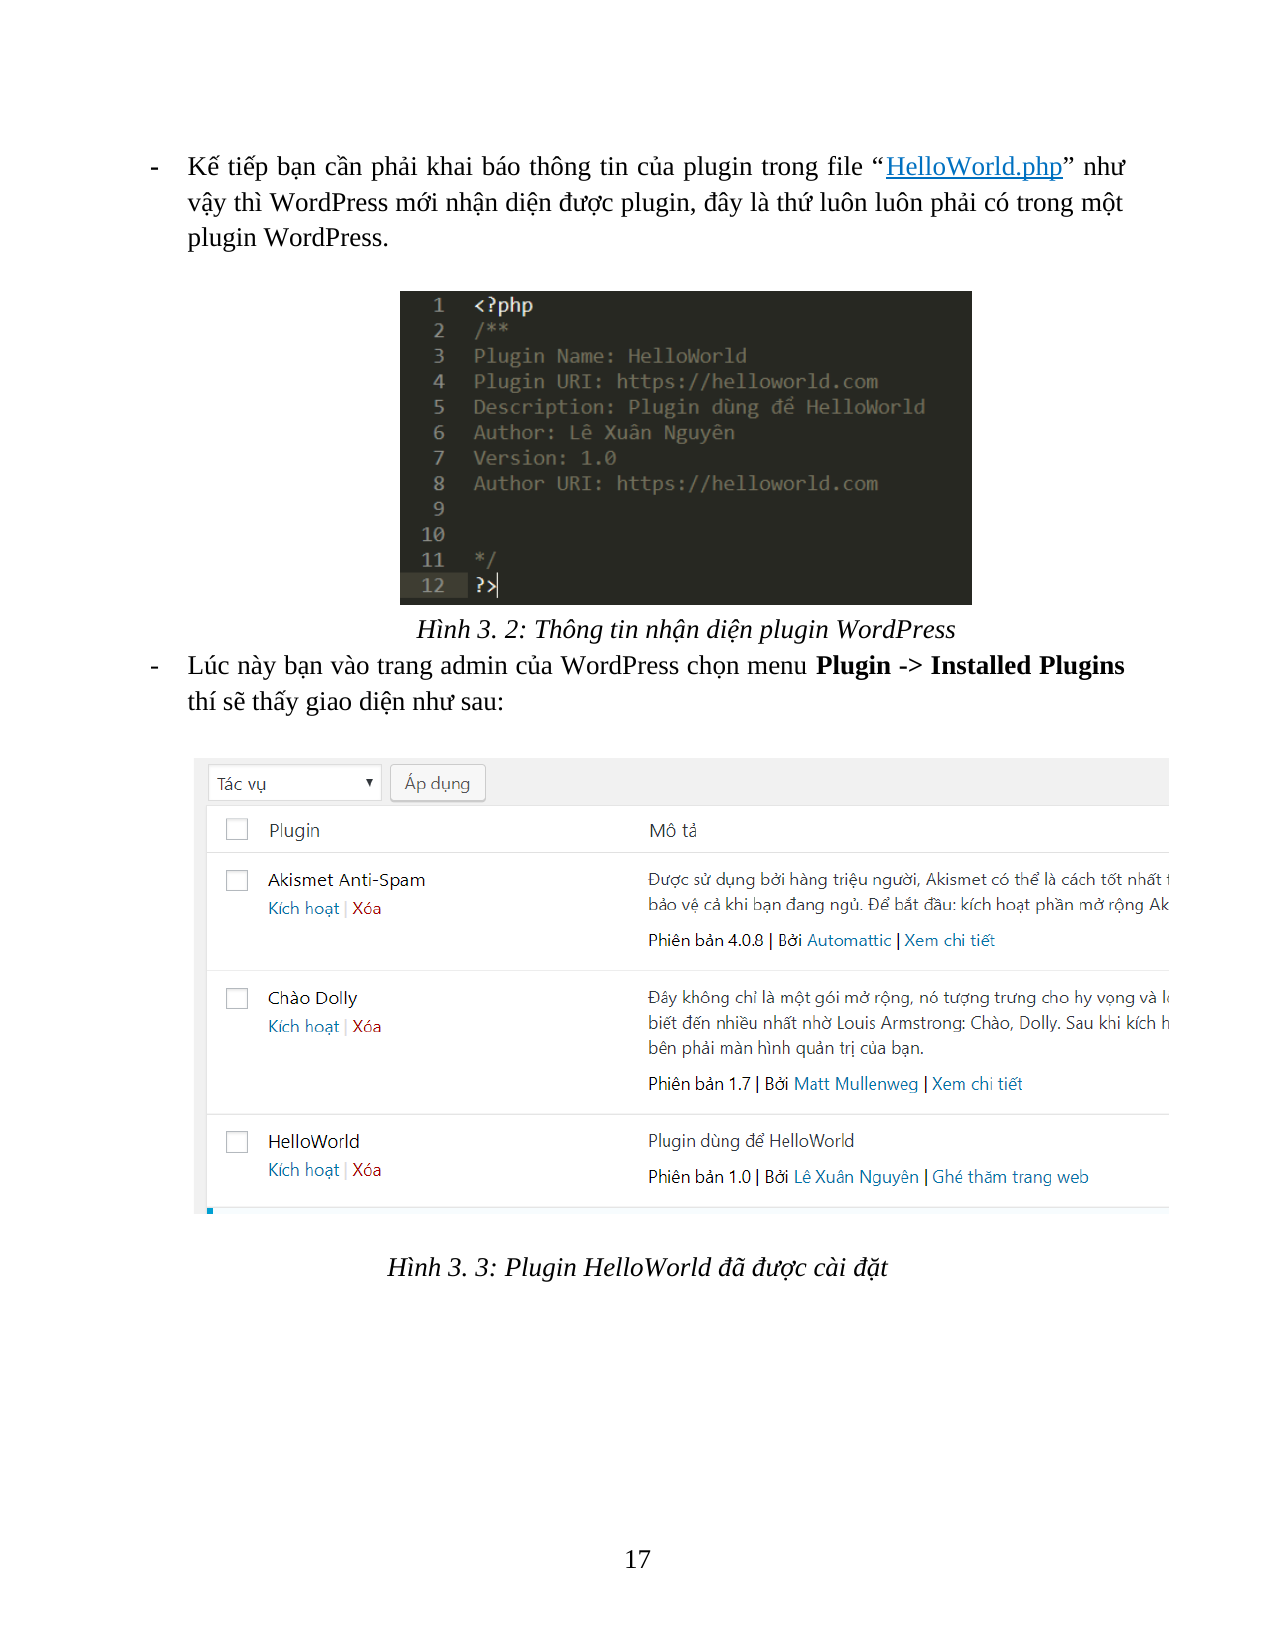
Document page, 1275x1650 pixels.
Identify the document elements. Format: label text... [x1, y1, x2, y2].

list Kế tiếp bạn cần phải khai báo thông tin của plugin trong file “HelloWorld.php” như vậy thì WordPress mới nhận diện được plugin, đây là thứ luôn luôn phải có trong một plugin WordPress. [150, 150, 1125, 253]
list Lúc này bạn vào trang admin của WordPress chọn menu Plugin -> Installed Plugins thí sẽ thấy giao diện như sau: [150, 649, 1125, 716]
picture [193, 758, 1169, 1214]
picture [400, 291, 972, 605]
text Hình 3. 3: Plugin HelloWorld đã được cài đặt [150, 1251, 1125, 1282]
